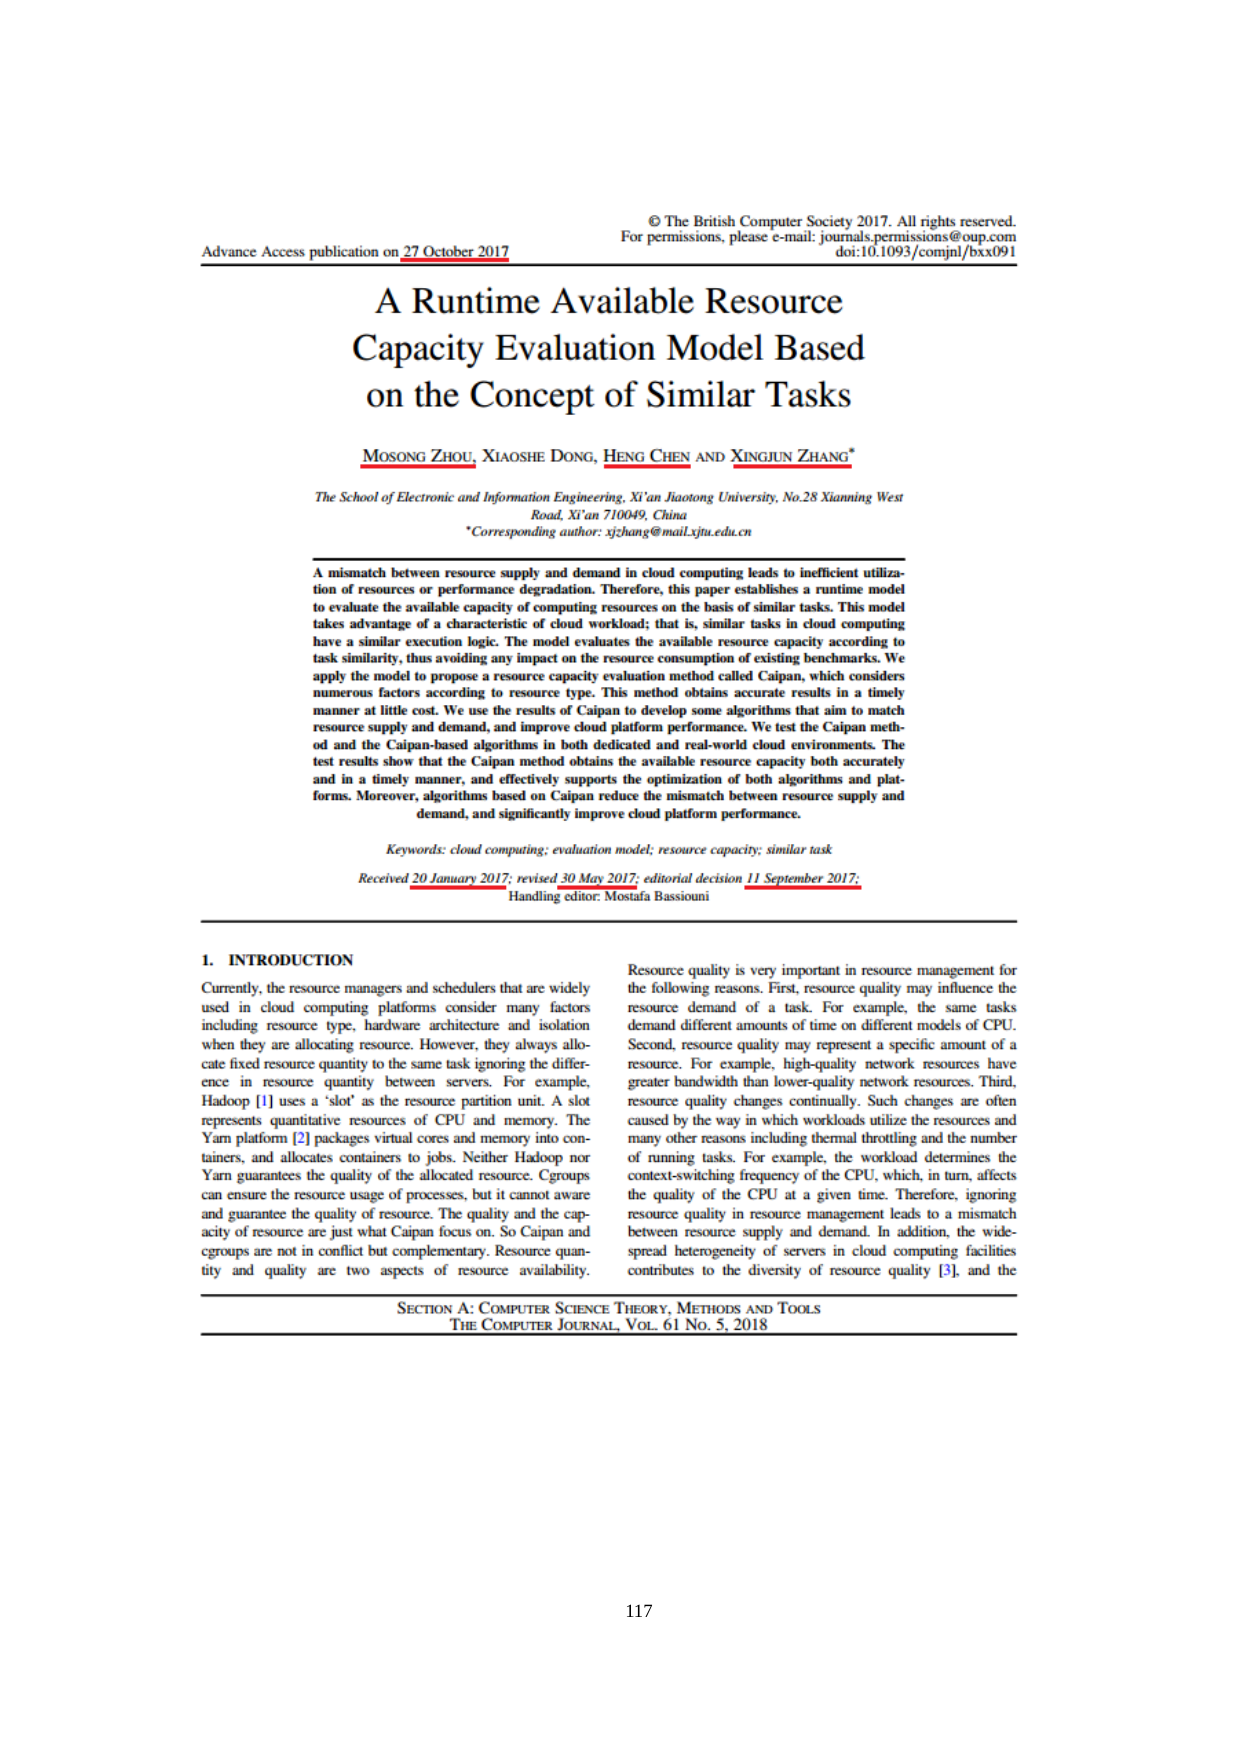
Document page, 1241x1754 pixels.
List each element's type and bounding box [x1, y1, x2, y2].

picture [165, 171, 1042, 1355]
